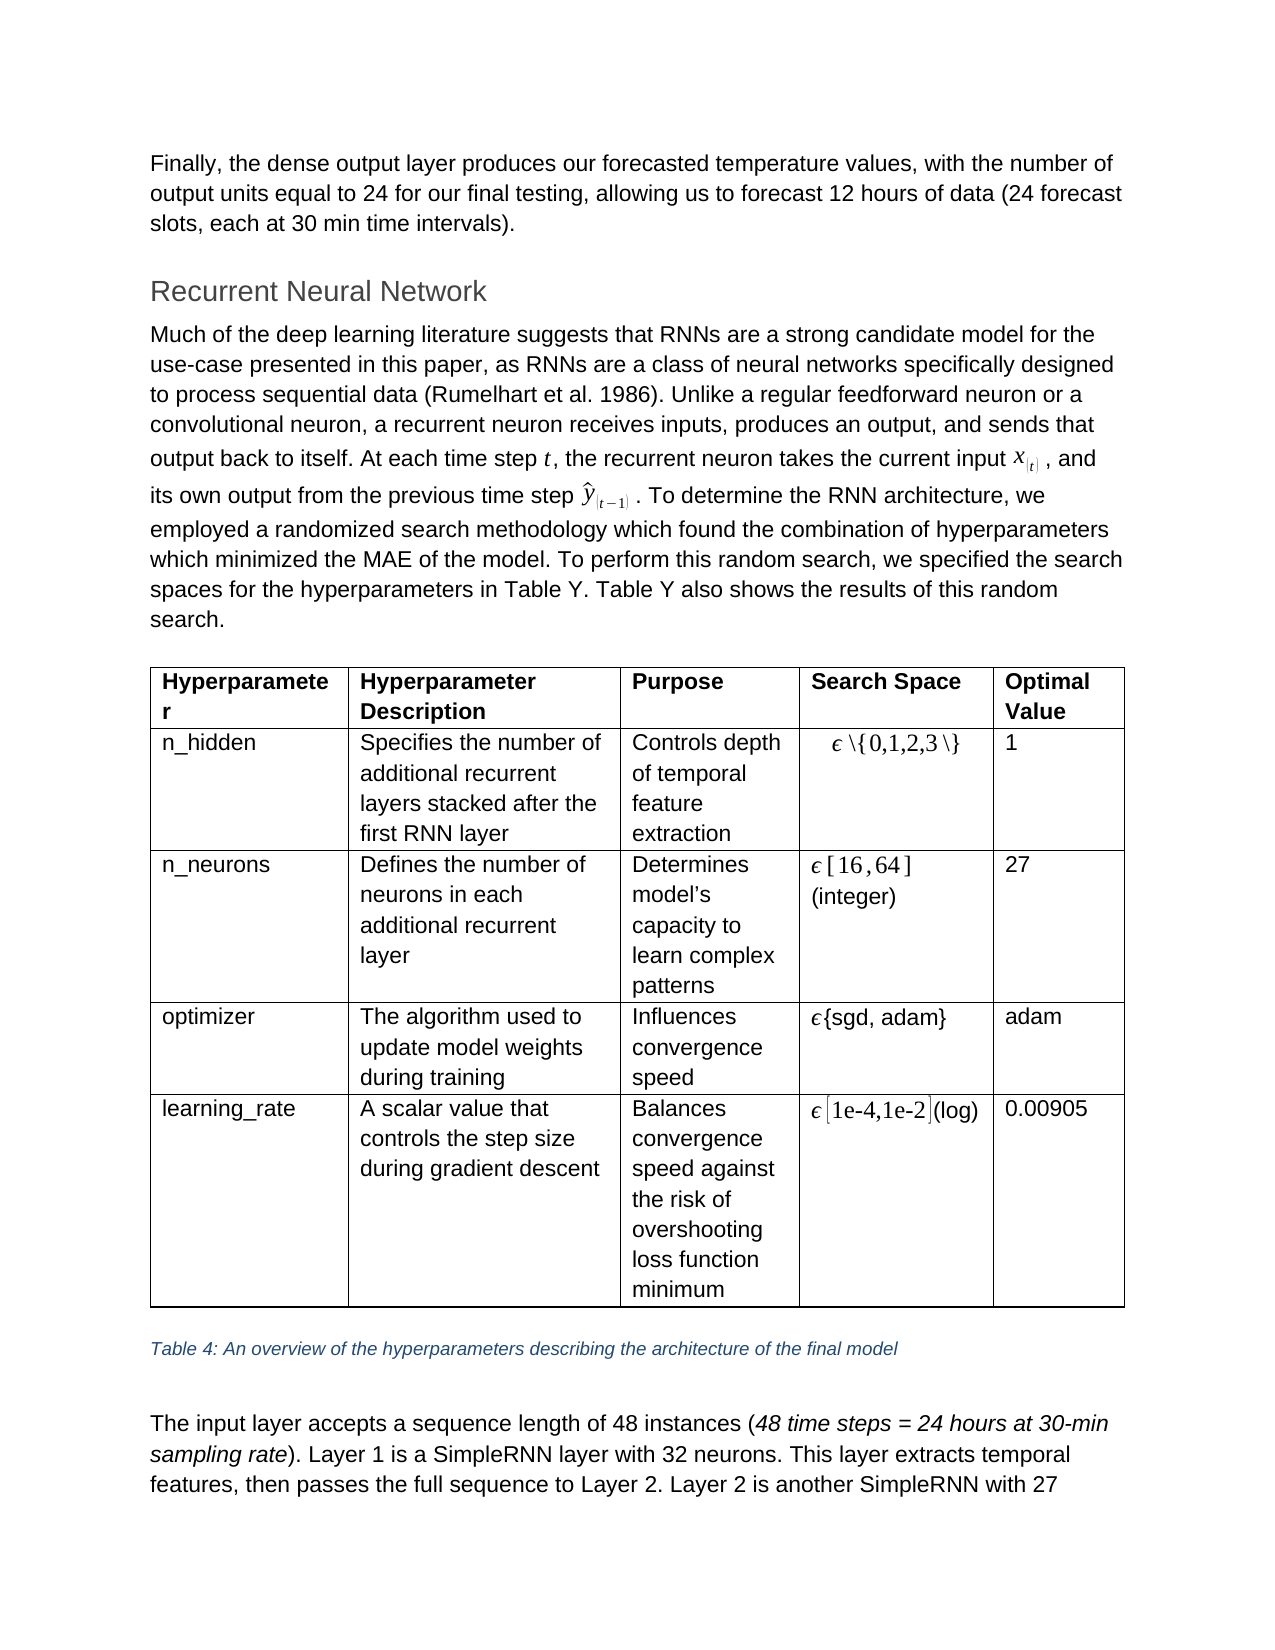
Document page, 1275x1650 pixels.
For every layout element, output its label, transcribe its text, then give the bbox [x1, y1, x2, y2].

table_cell 27 [994, 851, 1124, 1002]
table_header Purpose [621, 668, 799, 728]
table_cell n_hidden [151, 729, 348, 850]
table_header Hyperparameter Description [349, 668, 620, 728]
table_cell adam [994, 1003, 1124, 1094]
table_cell Specifies the number of additional recurrent layers stacked after the first RNN layer [349, 729, 620, 850]
table_cell (integer) [800, 851, 993, 1002]
table_cell 0.00905 [994, 1095, 1124, 1306]
text Finally, the dense output layer produces our forecasted temperature values, with the number of output units equal to 24 for our final testing, allowing us to forecast 12 hours of data (24 forecast slots, each at 30 min time intervals). [150, 150, 1125, 237]
table_cell {sgd, adam} [800, 1003, 993, 1094]
table_header Hyperparameter [151, 668, 348, 728]
table_cell A scalar value that controls the step size during gradient descent [349, 1095, 620, 1306]
table_cell n_neurons [151, 851, 348, 1002]
table_header Search Space [800, 668, 993, 728]
table_cell Determines model’s capacity to learn complex patterns [621, 851, 799, 1002]
text Table 4: An overview of the hyperparameters describing the architecture of the final model [150, 1338, 1125, 1359]
table_cell Influences convergence speed [621, 1003, 799, 1094]
table_header Optimal Value [994, 668, 1124, 728]
text Much of the deep learning literature suggests that RNNs are a strong candidate model for the use-case presented in this paper, as RNNs are a class of neural networks specifically designed to process sequential data (Rumelhart et al. 1986). Unlike a regular feedforward neuron or a convolutional neuron, a recurrent neuron receives inputs, produces an output, and sends that output back to itself. At each time step , the recurrent neuron takes the current input , and its own output from the previous time step . To determine the RNN architecture, we employed a randomized search methodology which found the combination of hyperparameters which minimized the MAE of the model. To perform this random search, we specified the search spaces for the hyperparameters in Table Y. Table Y also shows the results of this random search. [150, 321, 1125, 633]
table_cell Defines the number of neurons in each additional recurrent layer [349, 851, 620, 1002]
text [150, 1380, 1125, 1497]
table_cell Balances convergence speed against the risk of overshooting loss function minimum [621, 1095, 799, 1306]
subtitle Recurrent Neural Network [150, 274, 1125, 307]
table_cell 1 [994, 729, 1124, 850]
table_cell (log) [800, 1095, 993, 1306]
table_cell Controls depth of temporal feature extraction [621, 729, 799, 850]
table_cell [800, 729, 993, 850]
table_cell learning_rate [151, 1095, 348, 1306]
table_cell The algorithm used to update model weights during training [349, 1003, 620, 1094]
table_cell optimizer [151, 1003, 348, 1094]
